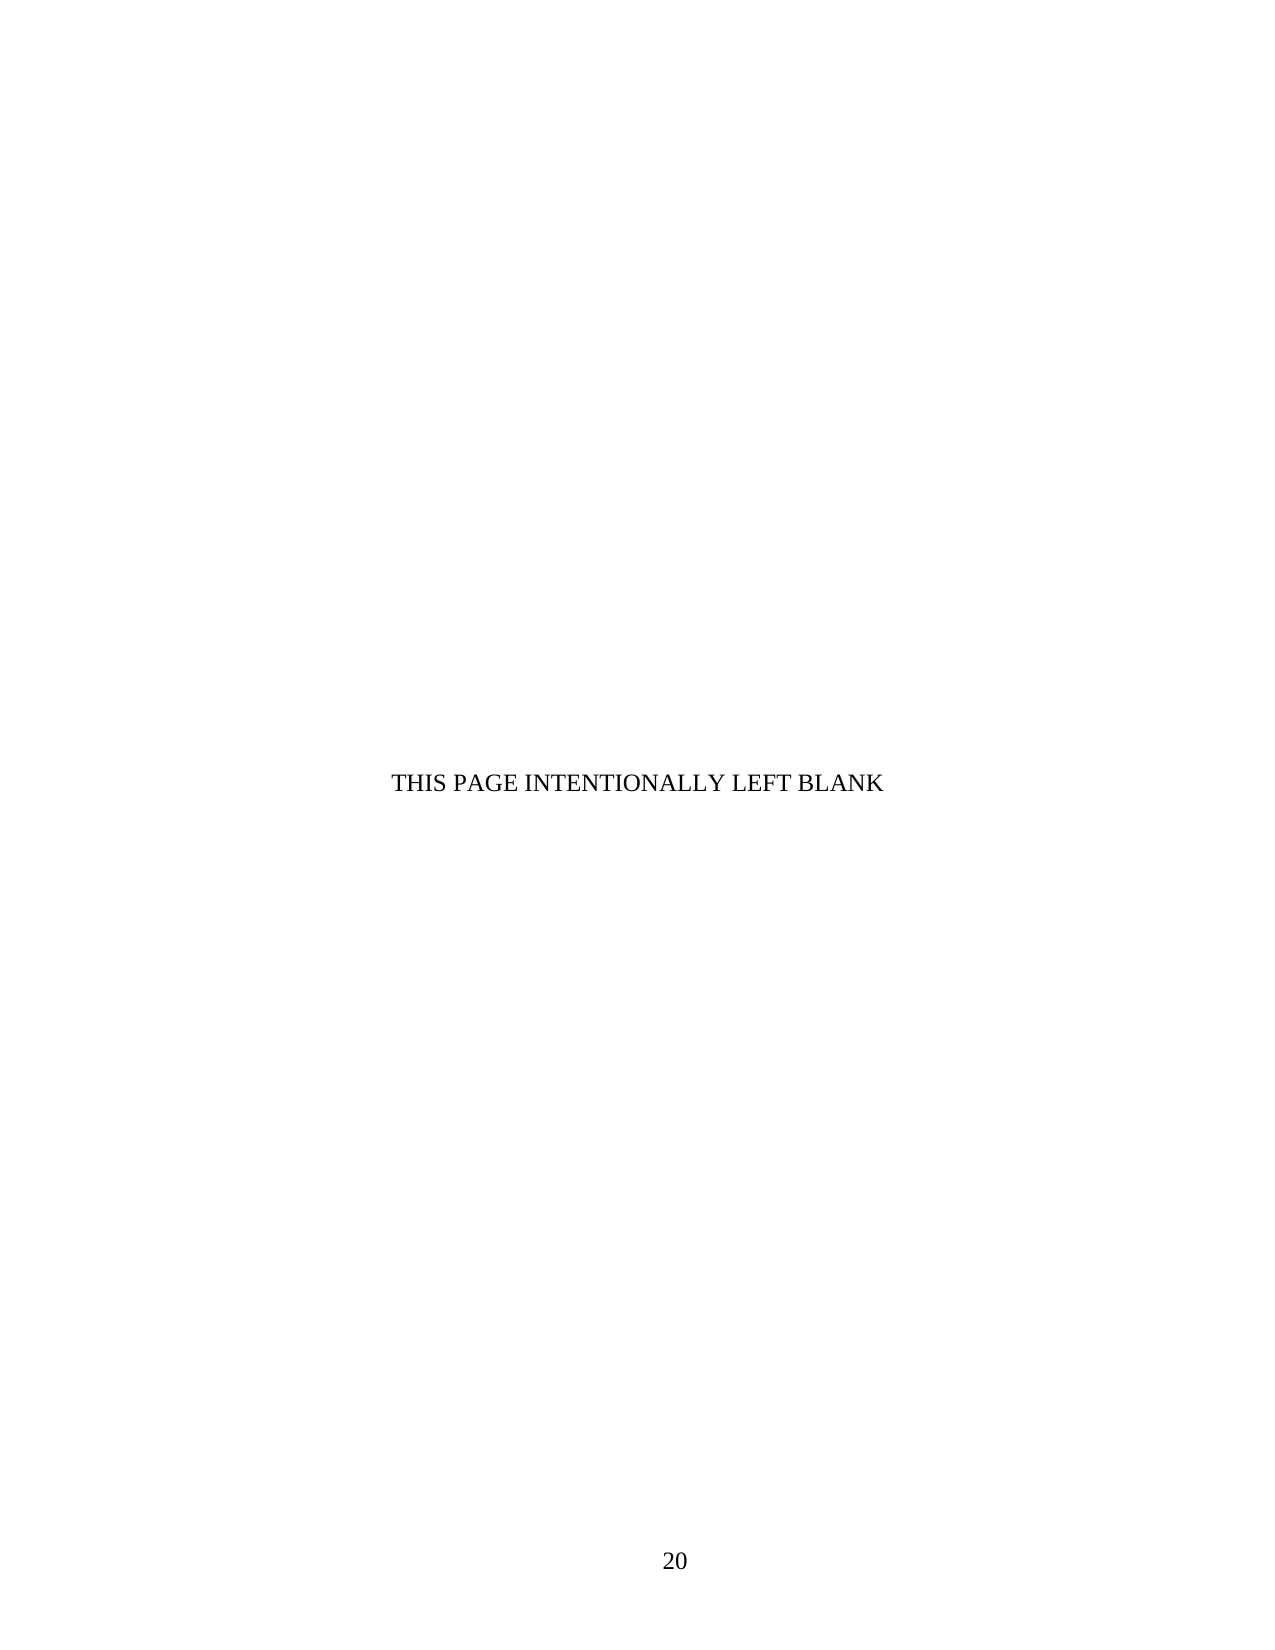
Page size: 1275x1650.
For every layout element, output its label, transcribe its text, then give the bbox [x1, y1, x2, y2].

text This page intentionally left blank [150, 768, 1125, 797]
